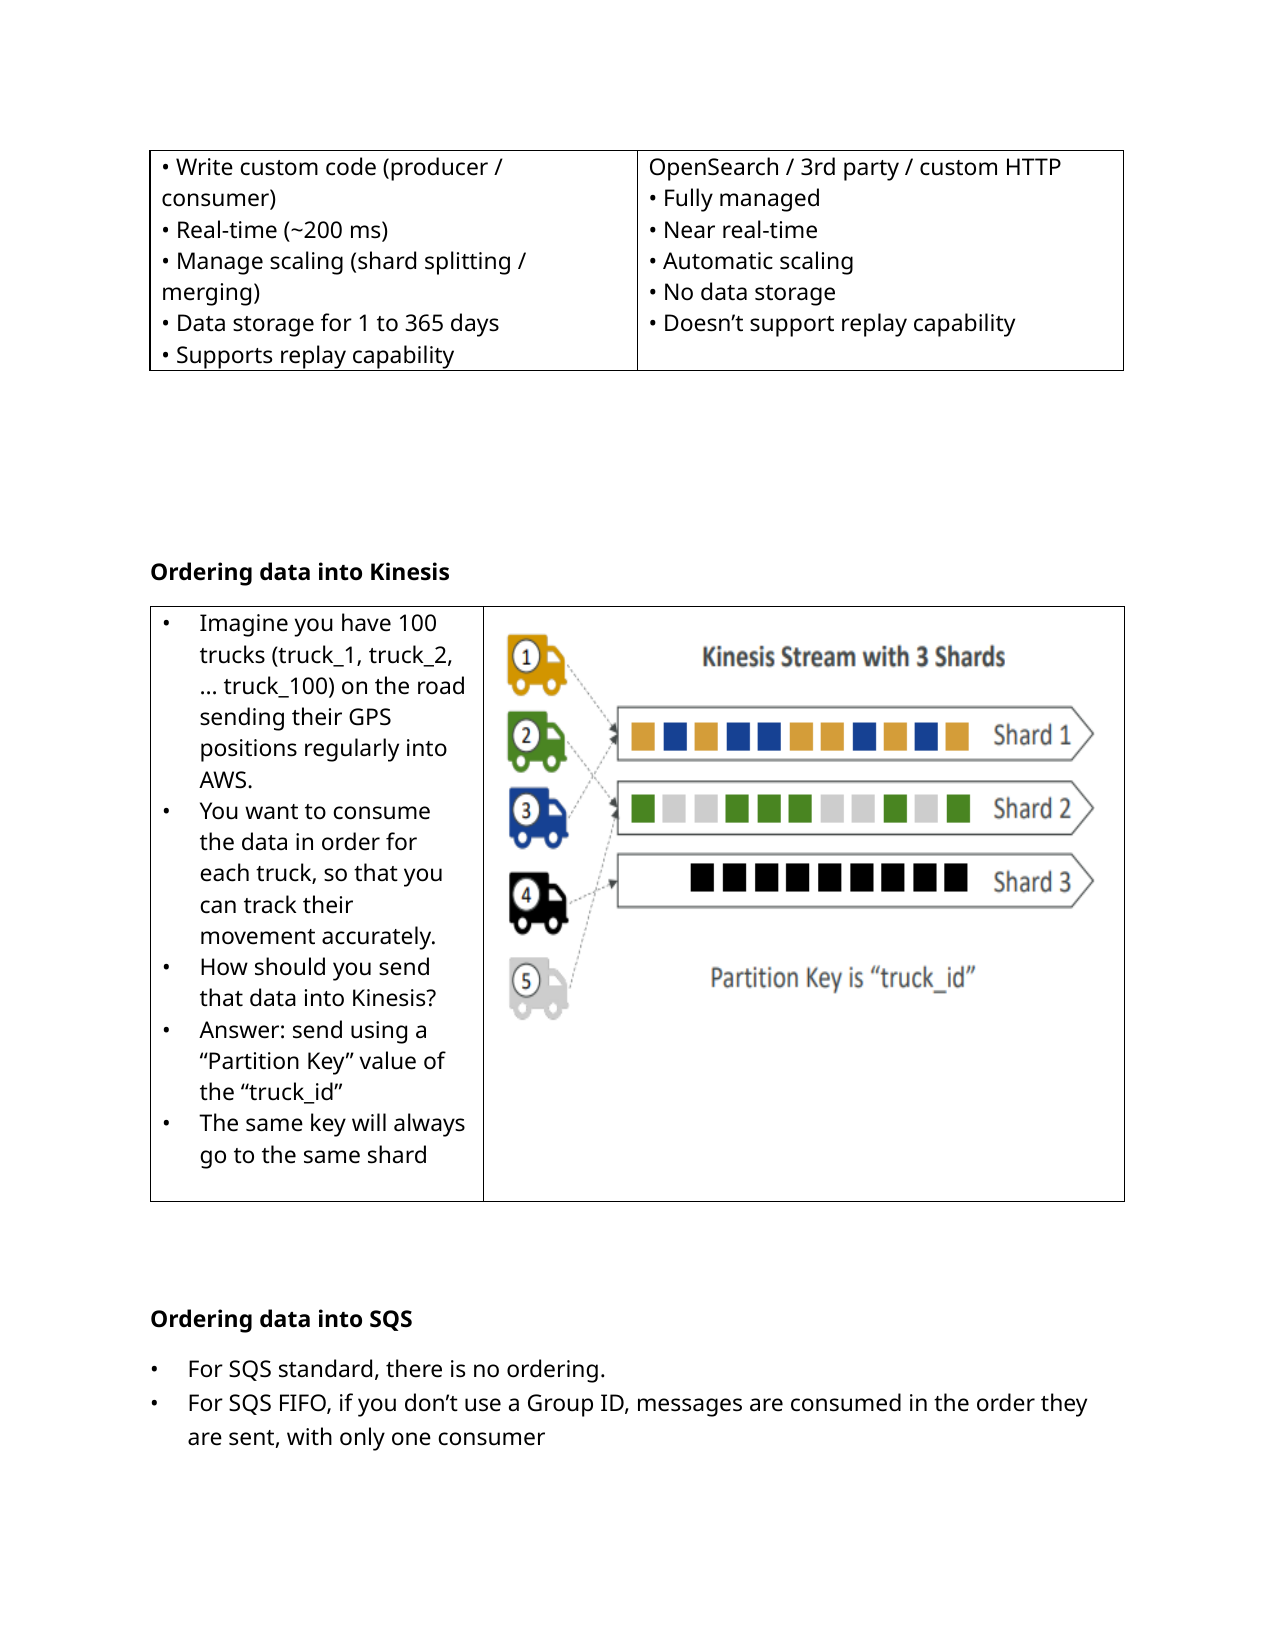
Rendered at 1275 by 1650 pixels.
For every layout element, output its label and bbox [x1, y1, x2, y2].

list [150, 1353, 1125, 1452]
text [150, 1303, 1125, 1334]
picture [494, 607, 1113, 1100]
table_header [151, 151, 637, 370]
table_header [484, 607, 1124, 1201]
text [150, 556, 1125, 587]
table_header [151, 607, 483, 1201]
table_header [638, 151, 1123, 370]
